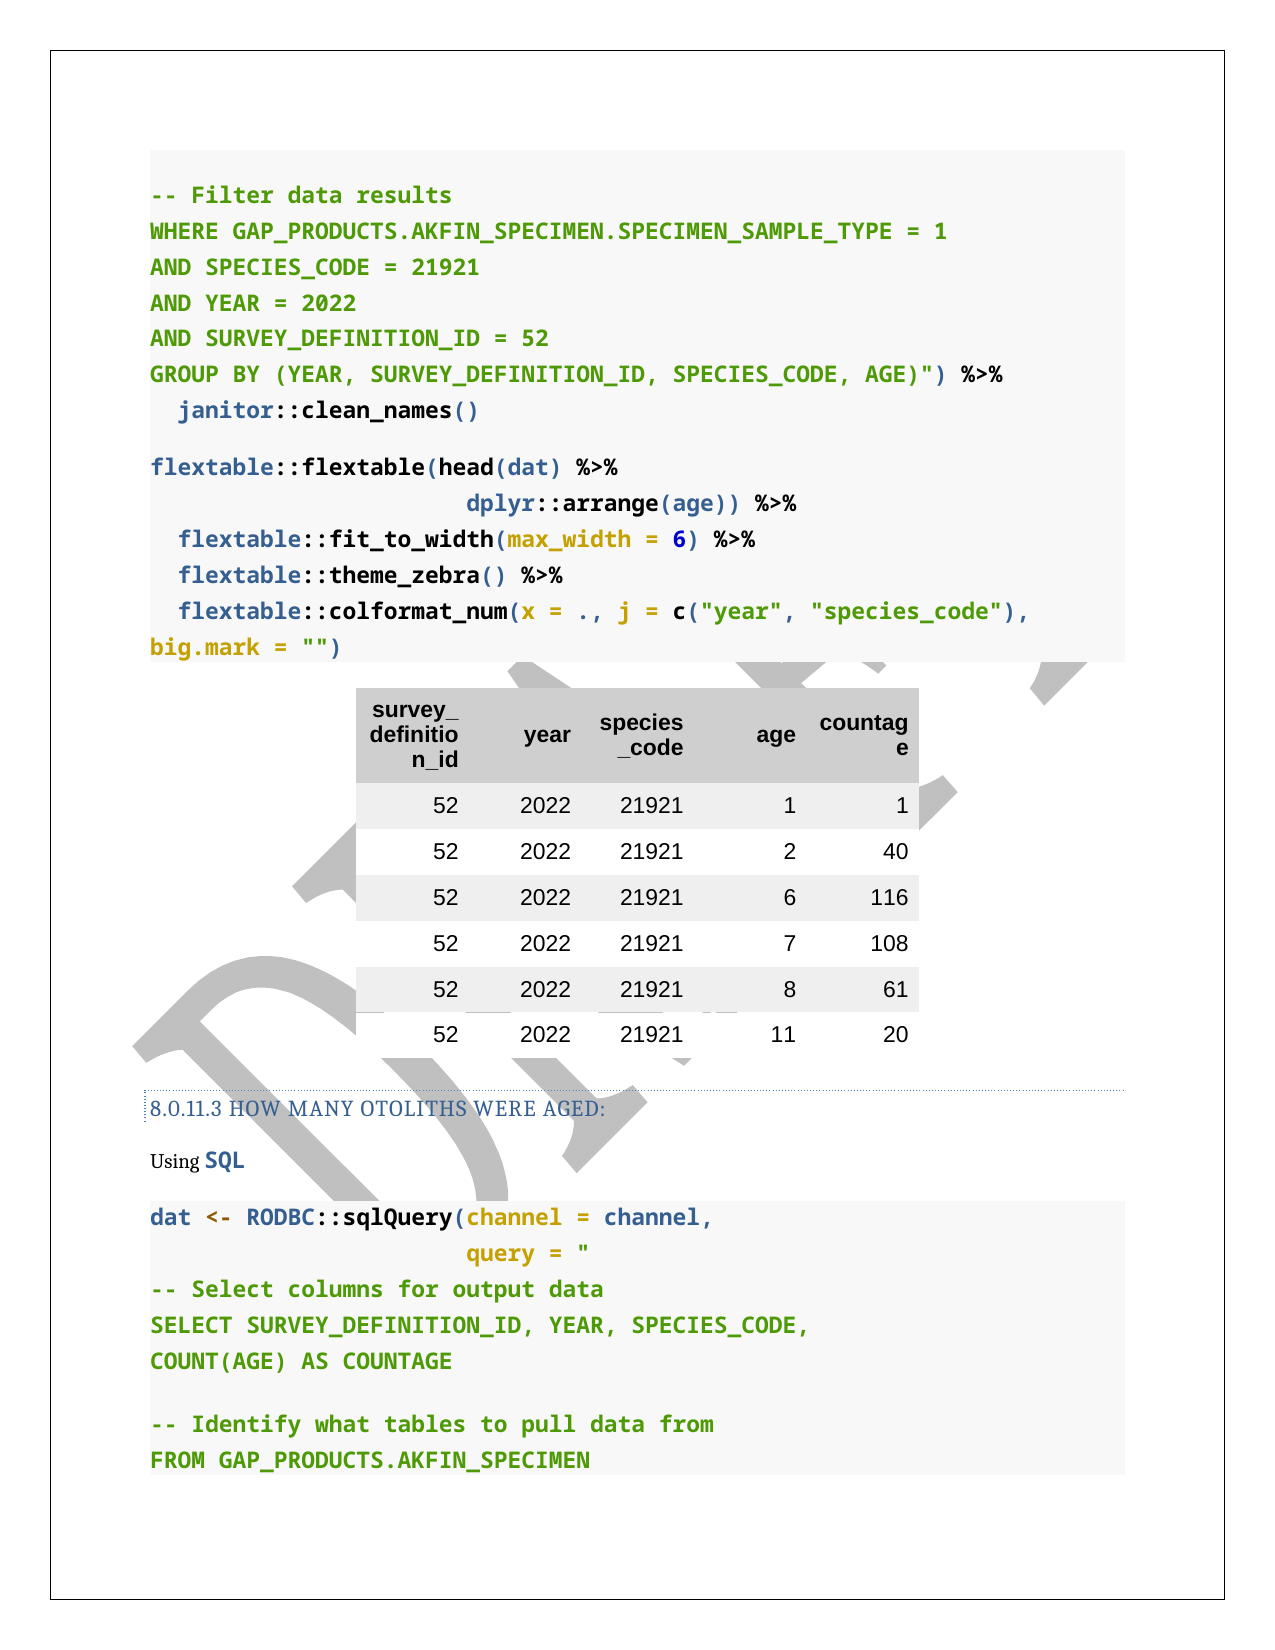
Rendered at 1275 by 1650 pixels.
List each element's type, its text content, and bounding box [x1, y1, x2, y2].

text flextable::flextable(head(dat) %>% dplyr::arrange(age)) %>% flextable::fit_to_width(max_width = 6) %>% flextable::theme_zebra() %>% flextable::colformat_num(x = ., j = c("year", "species_code"), big.mark = "") [150, 451, 1125, 662]
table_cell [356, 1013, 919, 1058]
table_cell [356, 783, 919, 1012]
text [150, 150, 1125, 426]
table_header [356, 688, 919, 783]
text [150, 1201, 1125, 1475]
text Using SQL [150, 1144, 1125, 1176]
subtitle 8.0.11.3 How many otoliths were aged: [144, 1089, 1125, 1122]
